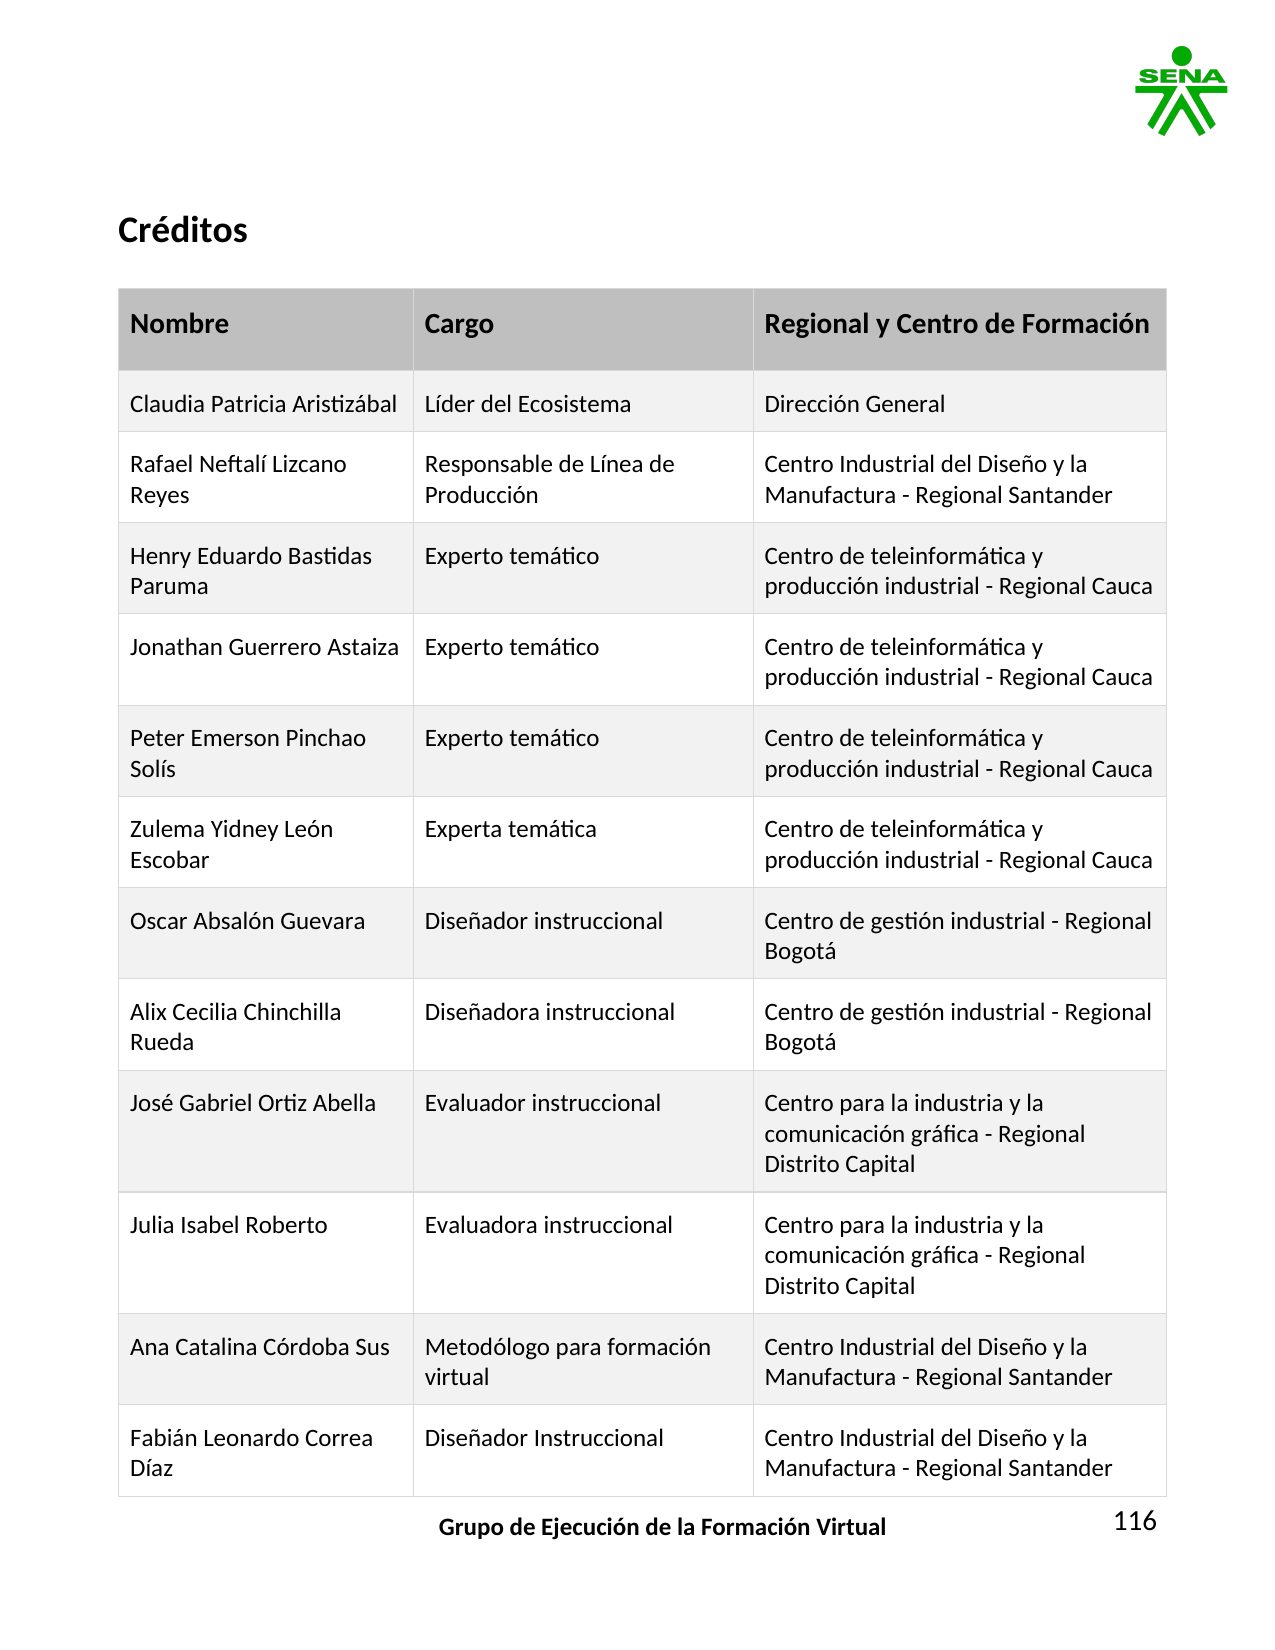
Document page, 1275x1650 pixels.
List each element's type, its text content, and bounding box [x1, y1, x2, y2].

table_cell Centro para la industria y la comunicación gráfica - Regional Distrito Capital [754, 1071, 1166, 1191]
table_cell Rafael Neftalí Lizcano Reyes [119, 432, 413, 522]
table_cell Diseñador instruccional [414, 888, 753, 978]
table_cell Responsable de Línea de Producción [414, 432, 753, 522]
table_cell Centro de gestión industrial - Regional Bogotá [754, 888, 1166, 978]
table_cell Claudia Patricia Aristizábal [119, 371, 413, 431]
table_cell Experta temática [414, 797, 753, 887]
table_cell Experto temático [414, 614, 753, 704]
table_cell Centro Industrial del Diseño y la Manufactura - Regional Santander [754, 1314, 1166, 1404]
table_cell Fabián Leonardo Correa Díaz [119, 1405, 413, 1496]
table_cell Centro de teleinformática y producción industrial - Regional Cauca [754, 523, 1166, 613]
table_cell Centro Industrial del Diseño y la Manufactura - Regional Santander [754, 432, 1166, 522]
table_cell Diseñadora instruccional [414, 979, 753, 1069]
table_cell Centro para la industria y la comunicación gráfica - Regional Distrito Capital [754, 1193, 1166, 1313]
picture [1135, 46, 1228, 136]
table_cell Zulema Yidney León Escobar [119, 797, 413, 887]
table_cell Dirección General [754, 371, 1166, 431]
table_cell Diseñador Instruccional [414, 1405, 753, 1496]
table_cell Julia Isabel Roberto [119, 1193, 413, 1313]
table_cell Jonathan Guerrero Astaiza [119, 614, 413, 704]
table_cell Centro de gestión industrial - Regional Bogotá [754, 979, 1166, 1069]
table_header Regional y Centro de Formación [754, 289, 1166, 370]
table_cell Centro de teleinformática y producción industrial - Regional Cauca [754, 706, 1166, 796]
table_cell Ana Catalina Córdoba Sus [119, 1314, 413, 1404]
table_cell Peter Emerson Pinchao Solís [119, 706, 413, 796]
table_cell Líder del Ecosistema [414, 371, 753, 431]
table_cell Evaluadora instruccional [414, 1193, 753, 1313]
table_cell Centro Industrial del Diseño y la Manufactura - Regional Santander [754, 1405, 1166, 1496]
table_header Cargo [414, 289, 753, 370]
table_cell Centro de teleinformática y producción industrial - Regional Cauca [754, 614, 1166, 704]
table_cell Experto temático [414, 523, 753, 613]
table_cell Evaluador instruccional [414, 1071, 753, 1191]
table_cell Centro de teleinformática y producción industrial - Regional Cauca [754, 797, 1166, 887]
table_cell José Gabriel Ortiz Abella [119, 1071, 413, 1191]
table_cell Alix Cecilia Chinchilla Rueda [119, 979, 413, 1069]
table_cell Experto temático [414, 706, 753, 796]
table_cell Henry Eduardo Bastidas Paruma [119, 523, 413, 613]
table_cell Metodólogo para formación virtual [414, 1314, 753, 1404]
table_cell Oscar Absalón Guevara [119, 888, 413, 978]
table_header Nombre [119, 289, 413, 370]
text Créditos [118, 206, 1157, 252]
